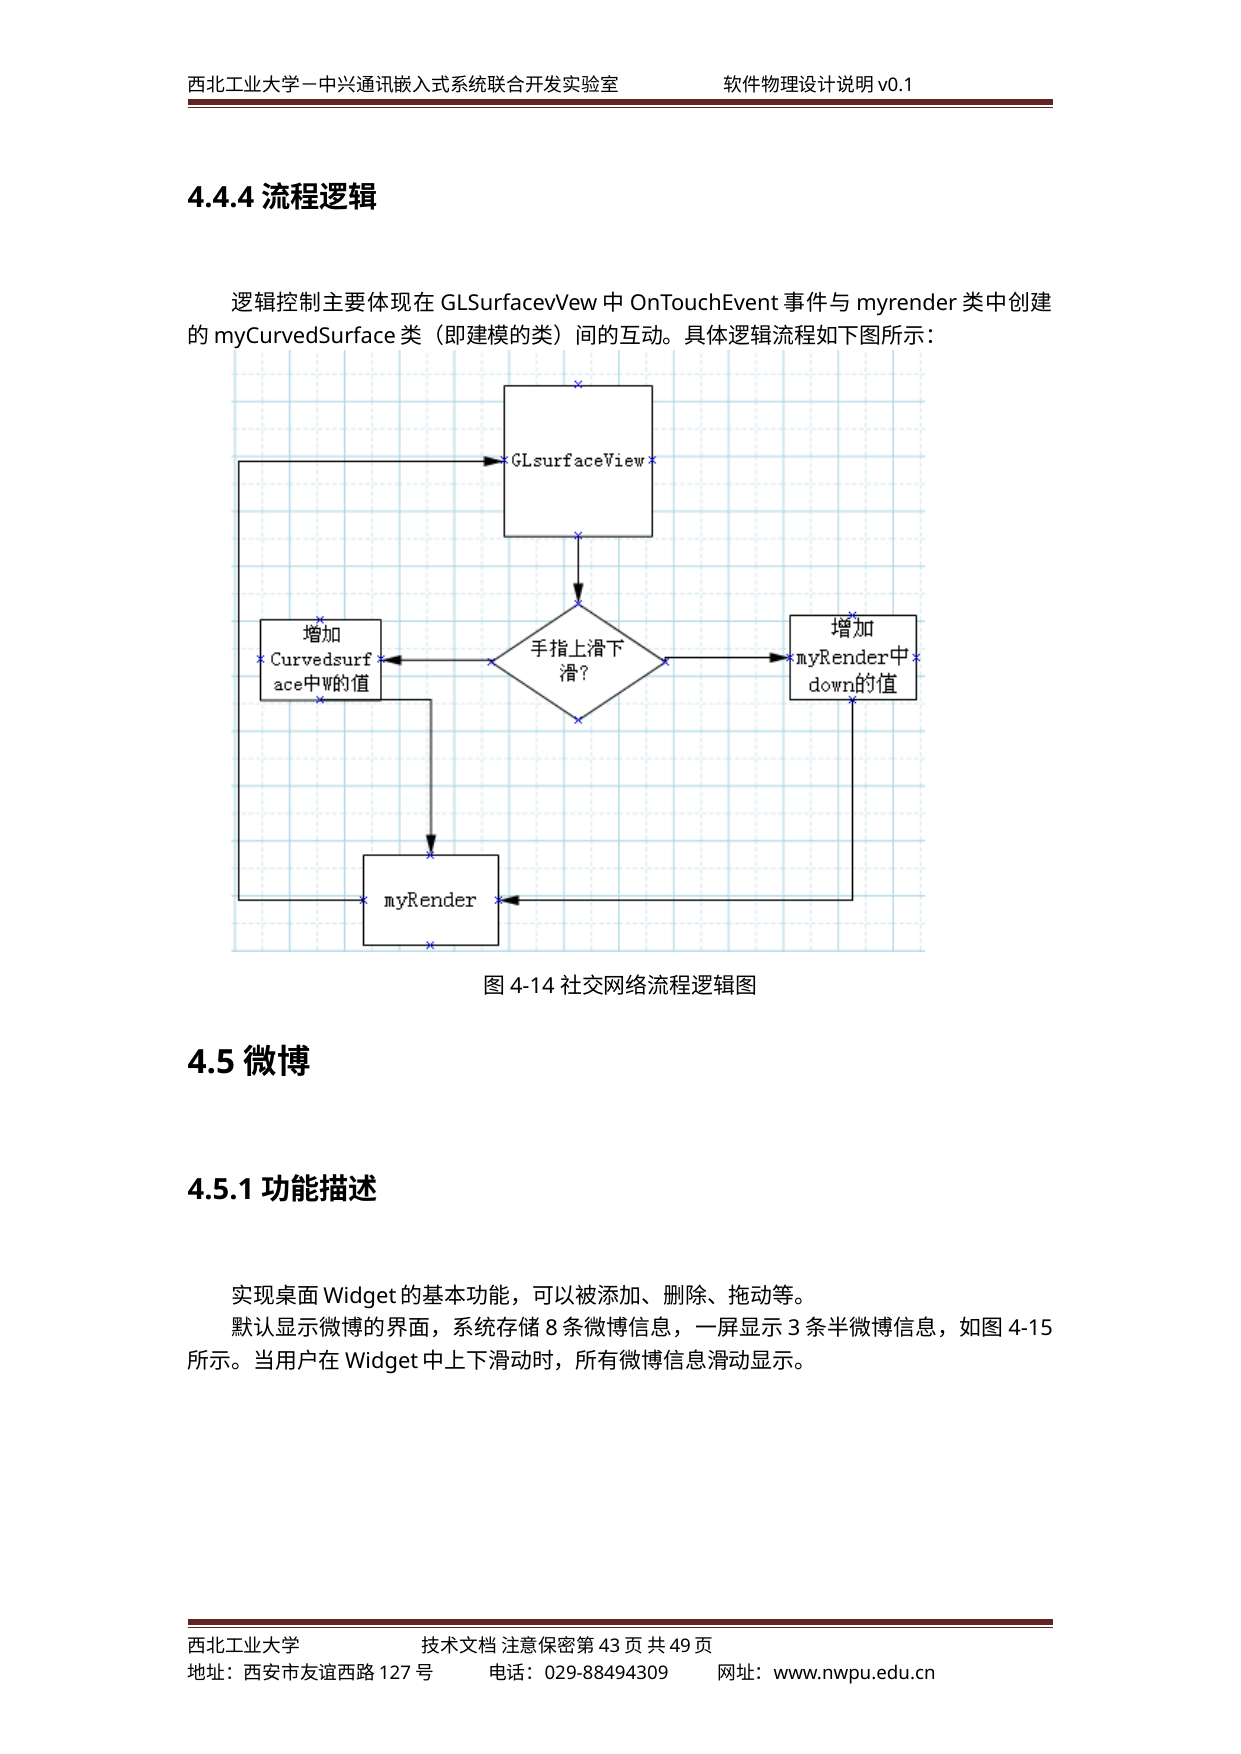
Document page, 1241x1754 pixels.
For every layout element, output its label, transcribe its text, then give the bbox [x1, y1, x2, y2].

text 图4-14 社交网络流程逻辑图 [187, 967, 1053, 1000]
text 逻辑控制主要体现在GLSurfacevVew中OnTouchEvent事件与myrender类中创建的myCurvedSurface类（即建模的类）间的互动。具体逻辑流程如下图所示： [187, 285, 1053, 350]
subtitle 4.5.1 功能描述 [187, 1154, 1053, 1219]
subtitle 4.5 微博 [187, 1027, 1053, 1092]
text 实现桌面Widget的基本功能，可以被添加、删除、拖动等。 [187, 1277, 1053, 1310]
picture [231, 350, 926, 952]
text 默认显示微博的界面，系统存储8条微博信息，一屏显示3条半微博信息，如图4-15所示。当用户在Widget中上下滑动时，所有微博信息滑动显示。 [187, 1310, 1053, 1375]
subtitle 4.4.4 流程逻辑 [187, 162, 1053, 227]
